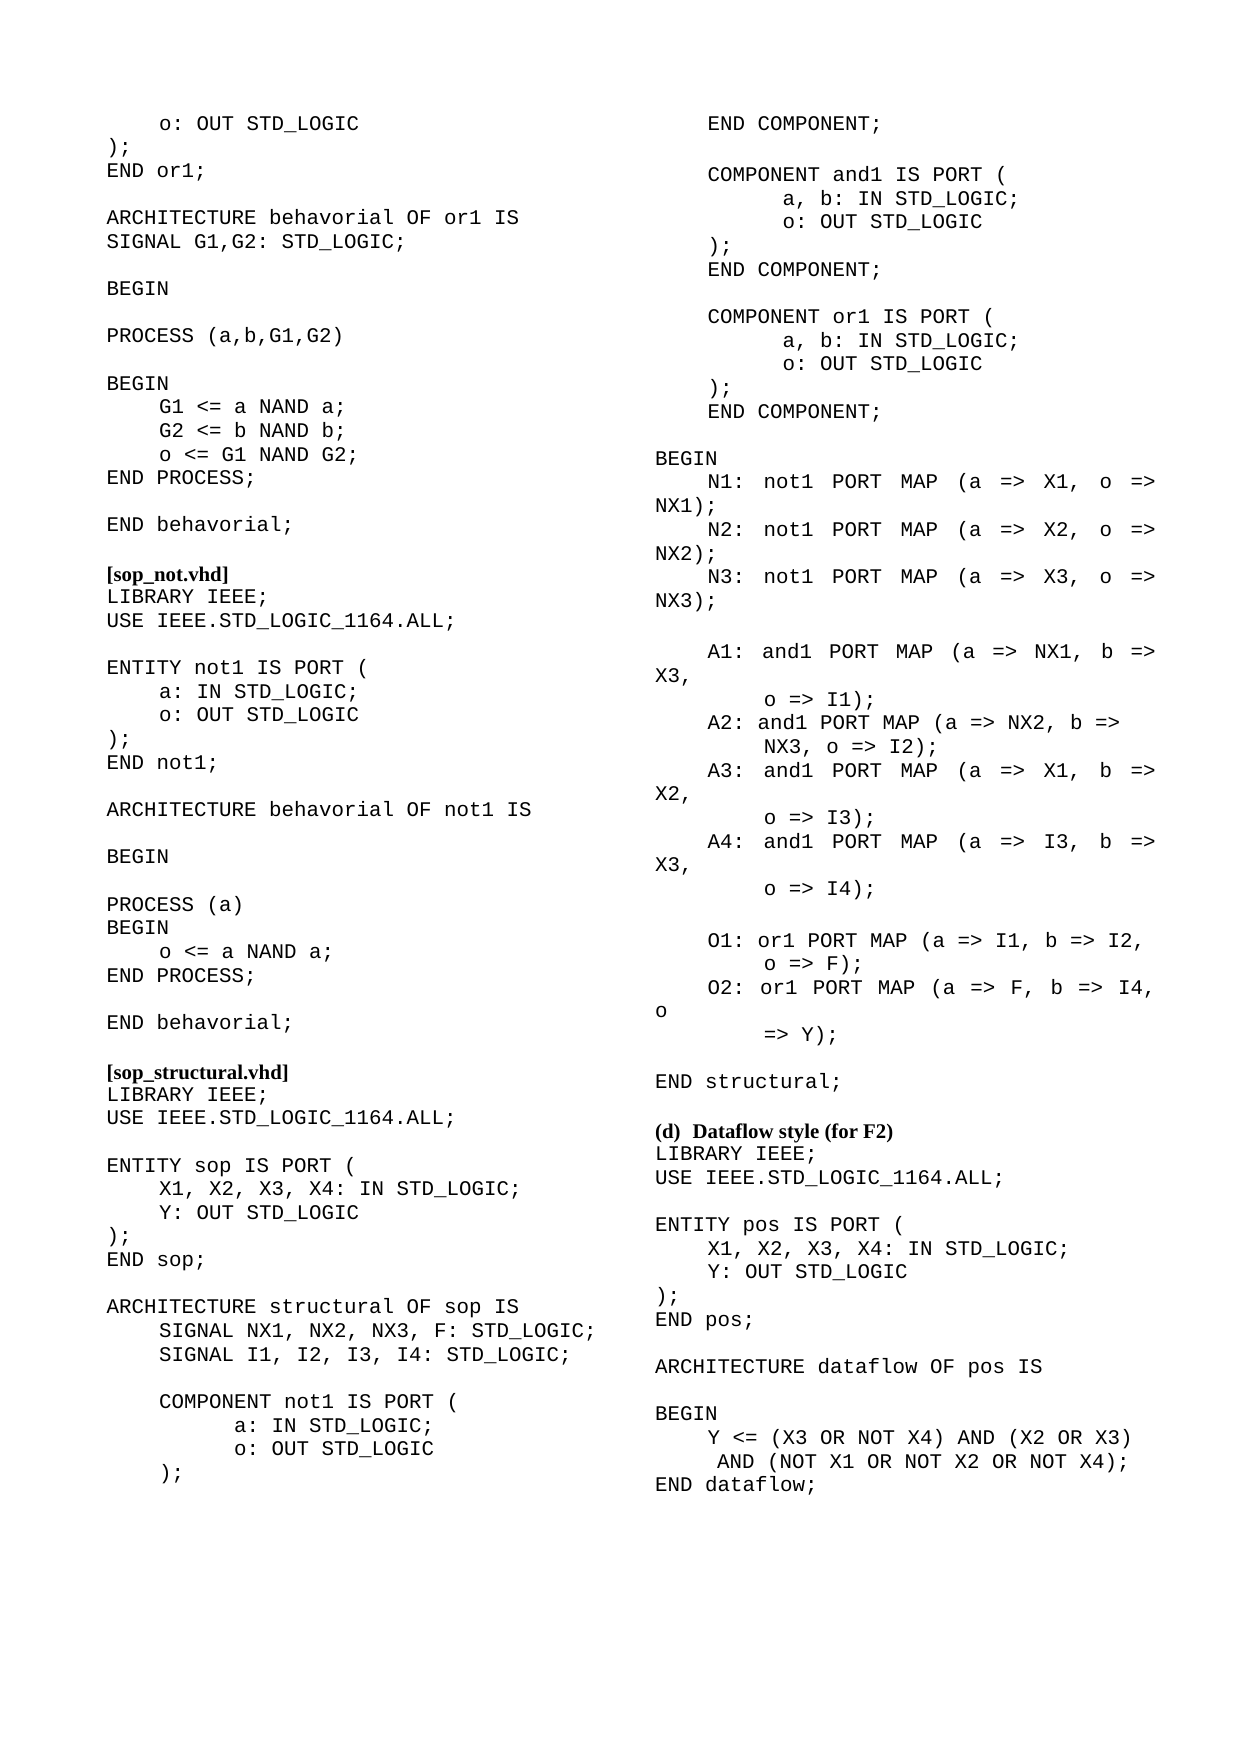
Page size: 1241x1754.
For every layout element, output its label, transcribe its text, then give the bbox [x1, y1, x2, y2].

text o => I1); [764, 689, 1156, 712]
text o: OUT STD_LOGIC [655, 353, 1156, 377]
text END behavorial; [106, 514, 608, 538]
text ); [655, 235, 1156, 259]
text A2: and1 PORT MAP (a => NX2, b => [655, 712, 1156, 736]
text ); [106, 1226, 608, 1249]
text Y: OUT STD_LOGIC [106, 1202, 608, 1226]
text ); [106, 136, 608, 160]
text NX3, o => I2); [764, 736, 1156, 760]
text END COMPONENT; [655, 401, 1156, 424]
text USE IEEE.STD_LOGIC_1164.ALL; [106, 1107, 608, 1131]
text a: IN STD_LOGIC; [106, 681, 608, 704]
text o: OUT STD_LOGIC [106, 112, 608, 136]
text PROCESS (a,b,G1,G2) [106, 325, 608, 349]
text END or1; [106, 160, 608, 183]
text o: OUT STD_LOGIC [106, 1438, 608, 1462]
text G1 <= a NAND a; [106, 396, 608, 420]
text N1: not1 PORT MAP (a => X1, o => NX1); [655, 472, 1156, 519]
text USE IEEE.STD_LOGIC_1164.ALL; [655, 1167, 1156, 1191]
text END COMPONENT; [655, 112, 1156, 136]
text BEGIN [106, 373, 608, 396]
text [sop_not.vhd] [106, 562, 608, 586]
text a, b: IN STD_LOGIC; [655, 330, 1156, 353]
text END PROCESS; [106, 467, 608, 491]
text LIBRARY IEEE; [106, 1084, 608, 1107]
text ); [655, 1285, 1156, 1309]
text Y <= (X3 OR NOT X4) AND (X2 OR X3) [655, 1427, 1156, 1451]
text o: OUT STD_LOGIC [655, 211, 1156, 235]
text [sop_structural.vhd] [106, 1059, 608, 1084]
text SIGNAL NX1, NX2, NX3, F: STD_LOGIC; [106, 1320, 608, 1344]
text SIGNAL I1, I2, I3, I4: STD_LOGIC; [106, 1344, 608, 1367]
text A3: and1 PORT MAP (a => X1, b => X2, [655, 760, 1156, 807]
text N3: not1 PORT MAP (a => X3, o => NX3); [655, 566, 1156, 613]
text ); [655, 377, 1156, 401]
text A4: and1 PORT MAP (a => I3, b => X3, [655, 831, 1156, 878]
text o: OUT STD_LOGIC [106, 704, 608, 728]
text a: IN STD_LOGIC; [106, 1415, 608, 1438]
text O2: or1 PORT MAP (a => F, b => I4, o [655, 977, 1156, 1024]
text END pos; [655, 1309, 1156, 1332]
text PROCESS (a) [106, 894, 608, 917]
text COMPONENT and1 IS PORT ( [655, 164, 1156, 188]
text o <= a NAND a; [106, 941, 608, 964]
text BEGIN [655, 1403, 1156, 1427]
text END not1; [106, 752, 608, 775]
text SIGNAL G1,G2: STD_LOGIC; [106, 231, 608, 254]
text BEGIN [106, 846, 608, 870]
text USE IEEE.STD_LOGIC_1164.ALL; [106, 610, 608, 633]
text o <= G1 NAND G2; [106, 443, 608, 467]
text N2: not1 PORT MAP (a => X2, o => NX2); [655, 519, 1156, 566]
text LIBRARY IEEE; [655, 1143, 1156, 1167]
text A1: and1 PORT MAP (a => NX1, b => X3, [655, 641, 1156, 689]
text ); [106, 728, 608, 752]
text COMPONENT or1 IS PORT ( [655, 306, 1156, 330]
text END COMPONENT; [655, 259, 1156, 282]
text ARCHITECTURE dataflow OF pos IS [655, 1356, 1156, 1380]
text X1, X2, X3, X4: IN STD_LOGIC; [655, 1238, 1156, 1261]
text ENTITY pos IS PORT ( [655, 1214, 1156, 1238]
text O1: or1 PORT MAP (a => I1, b => I2, [655, 929, 1156, 953]
text ENTITY sop IS PORT ( [106, 1154, 608, 1178]
text END sop; [106, 1249, 608, 1273]
text END PROCESS; [106, 964, 608, 988]
text END behavorial; [106, 1012, 608, 1036]
text ARCHITECTURE structural OF sop IS [106, 1296, 608, 1320]
text o => I4); [764, 878, 1156, 902]
text BEGIN [655, 448, 1156, 472]
text BEGIN [106, 278, 608, 302]
text ARCHITECTURE behavorial OF not1 IS [106, 799, 608, 823]
text Y: OUT STD_LOGIC [655, 1261, 1156, 1285]
text END structural; [655, 1071, 1156, 1095]
text AND (NOT X1 OR NOT X2 OR NOT X4); [717, 1451, 1156, 1474]
text G2 <= b NAND b; [106, 420, 608, 443]
text ENTITY not1 IS PORT ( [106, 657, 608, 681]
text ); [106, 1462, 608, 1486]
text LIBRARY IEEE; [106, 586, 608, 610]
text COMPONENT not1 IS PORT ( [106, 1391, 608, 1415]
text END dataflow; [655, 1474, 1156, 1498]
text => Y); [764, 1024, 1156, 1048]
text ARCHITECTURE behavorial OF or1 IS [106, 207, 608, 231]
list Dataflow style (for F2) [655, 1119, 1156, 1143]
text a, b: IN STD_LOGIC; [655, 188, 1156, 211]
text o => F); [764, 953, 1156, 977]
text BEGIN [106, 917, 608, 941]
text X1, X2, X3, X4: IN STD_LOGIC; [106, 1178, 608, 1202]
text o => I3); [764, 807, 1156, 831]
